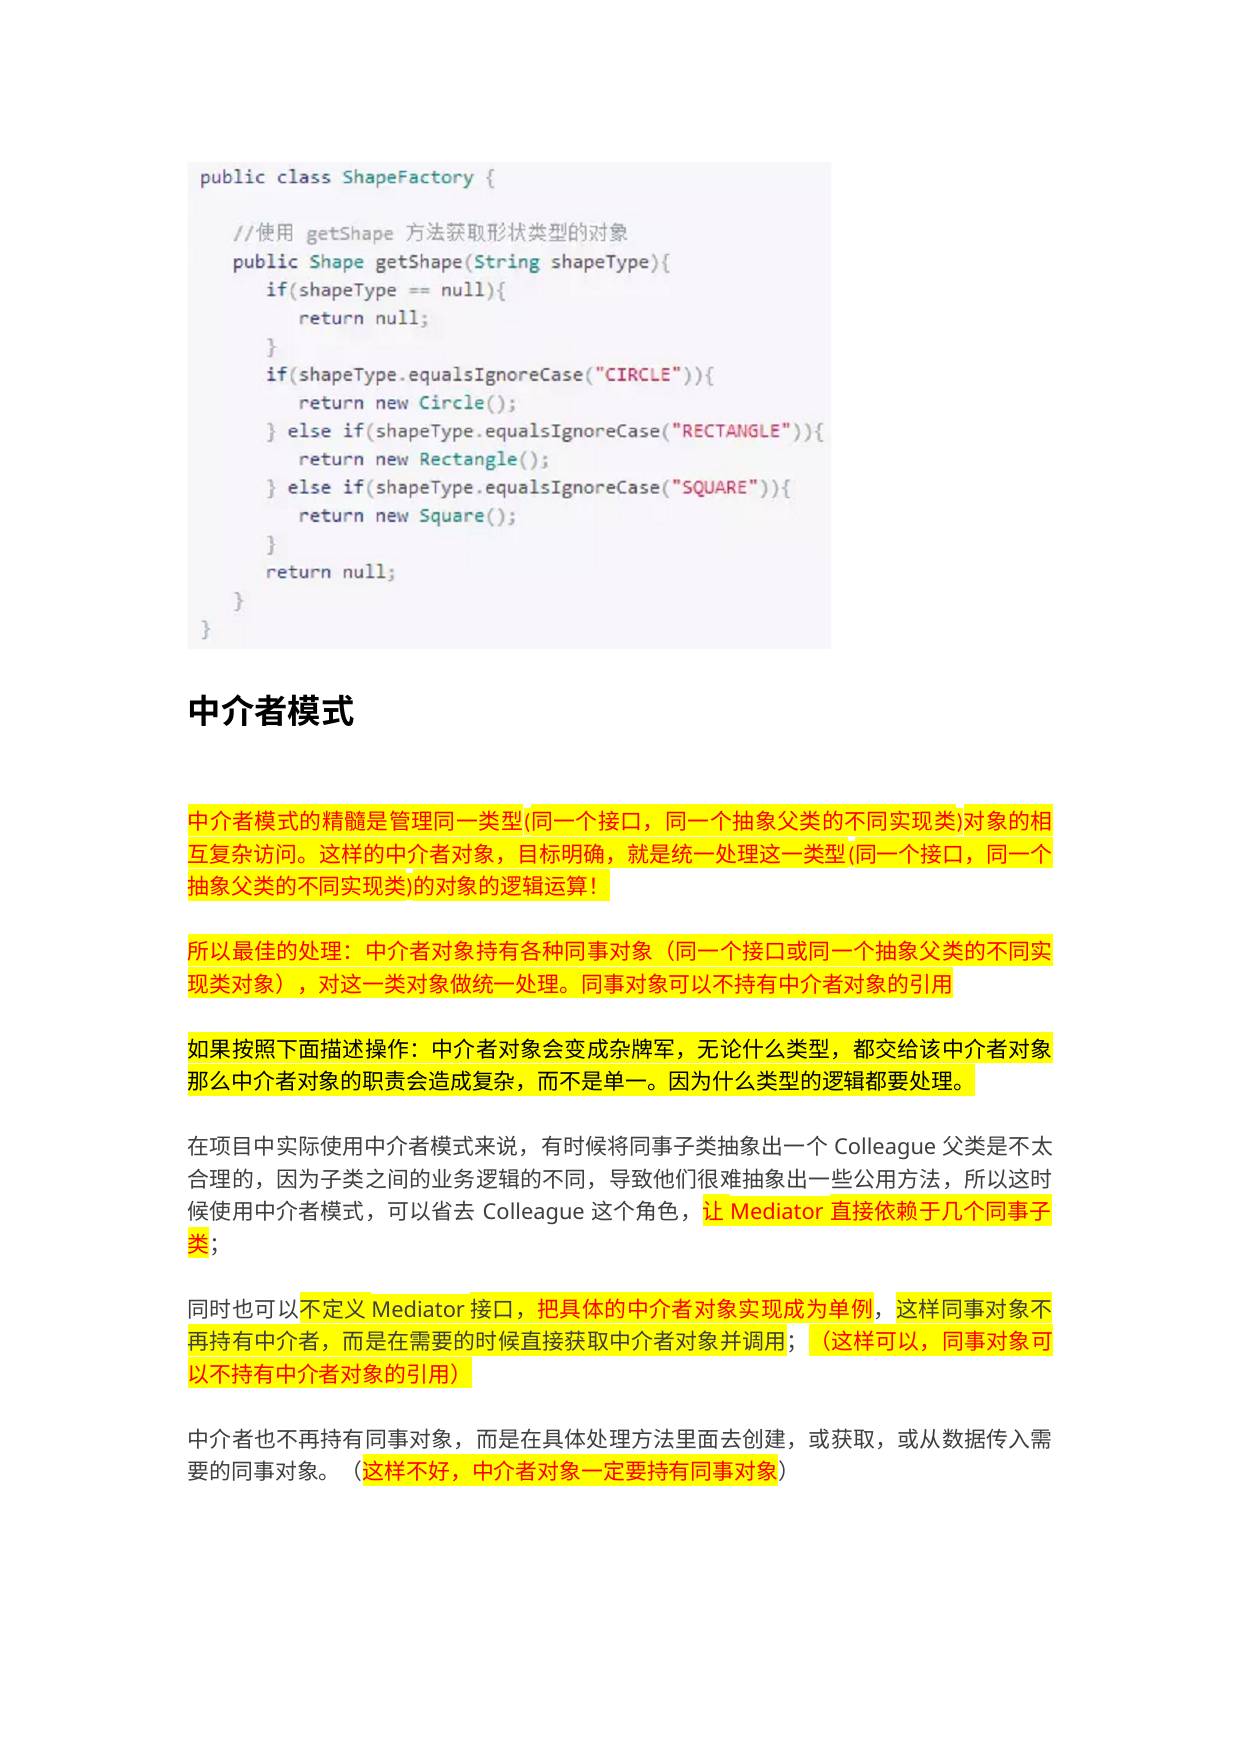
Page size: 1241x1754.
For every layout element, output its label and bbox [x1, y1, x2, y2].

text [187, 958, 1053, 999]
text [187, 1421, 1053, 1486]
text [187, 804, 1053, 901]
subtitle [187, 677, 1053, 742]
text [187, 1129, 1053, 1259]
picture [187, 162, 832, 649]
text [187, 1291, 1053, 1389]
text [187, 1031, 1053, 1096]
